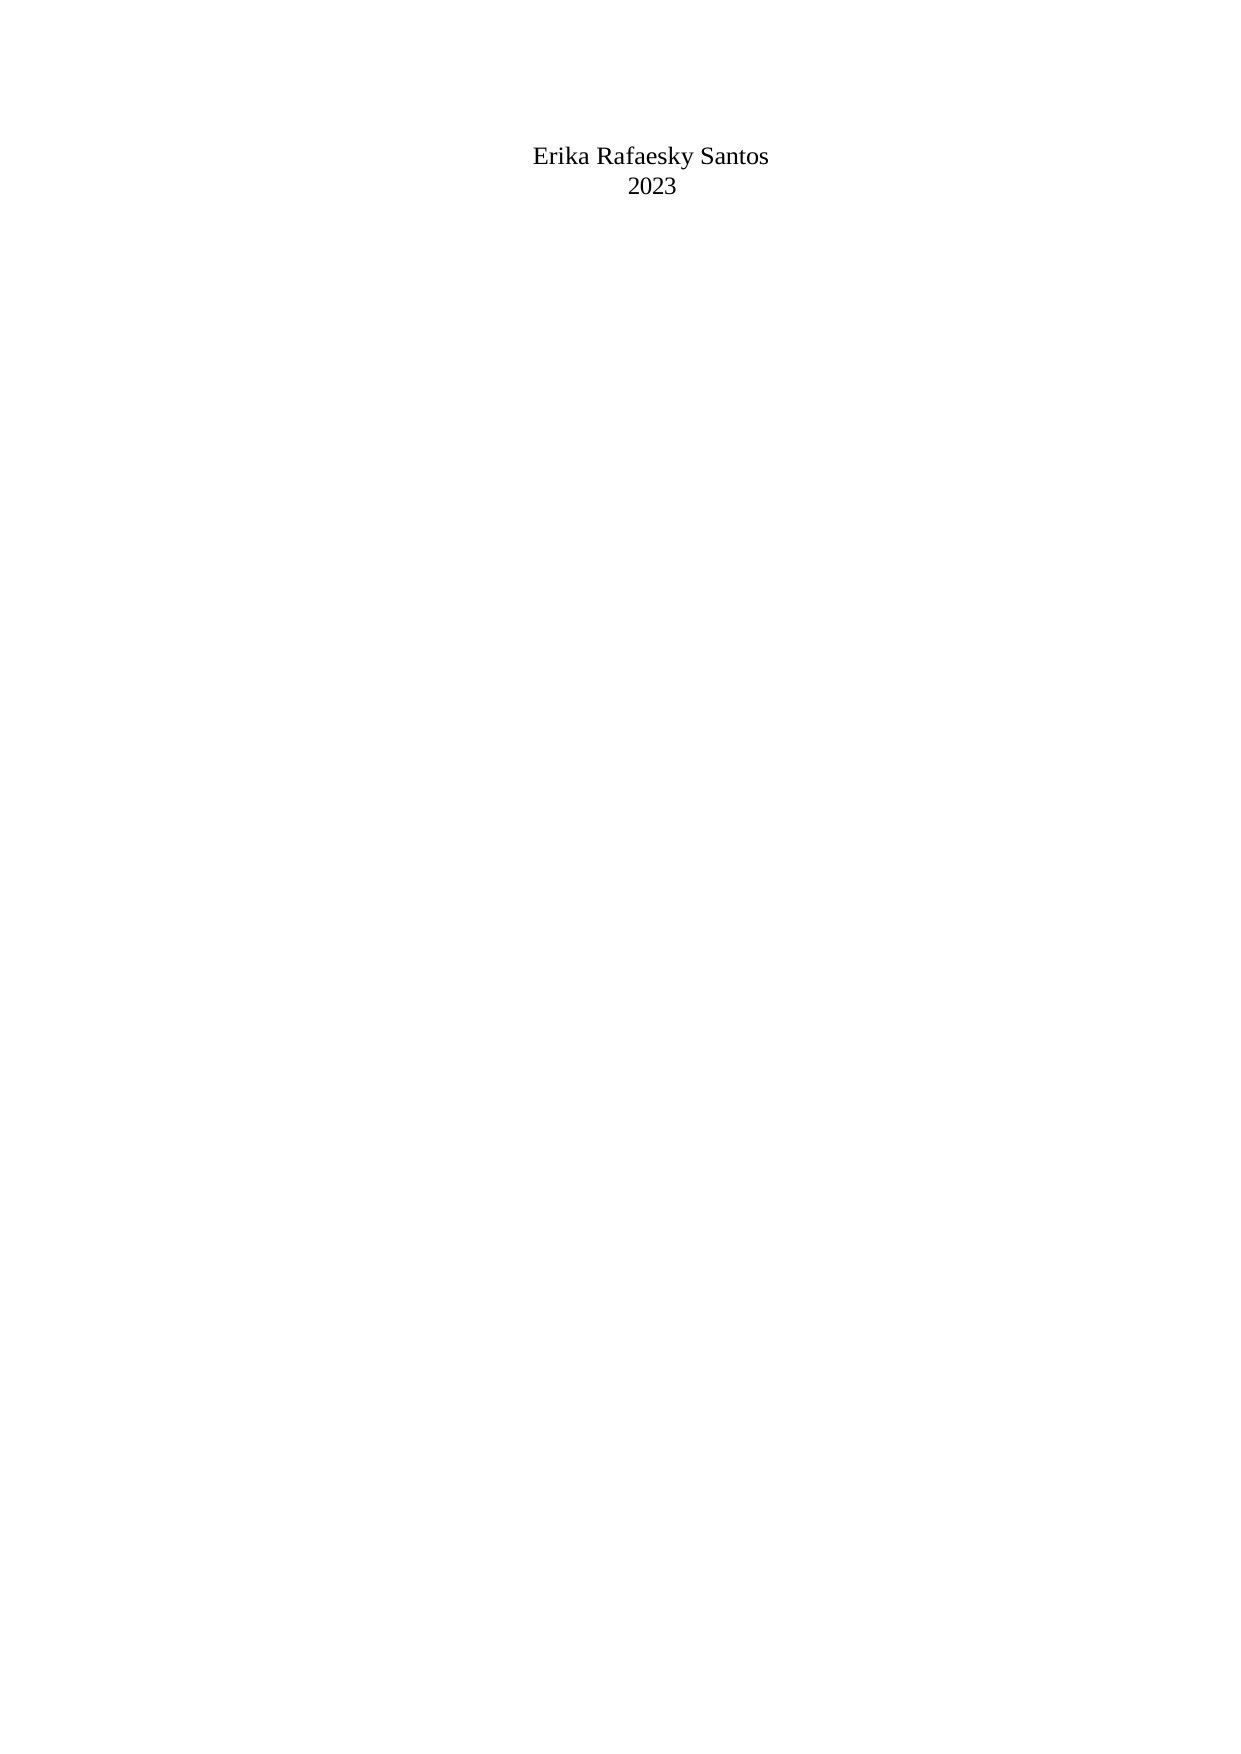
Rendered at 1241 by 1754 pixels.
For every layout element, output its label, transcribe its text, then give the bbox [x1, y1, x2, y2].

text Ilhéus – Bahia 2023 [556, 171, 748, 199]
